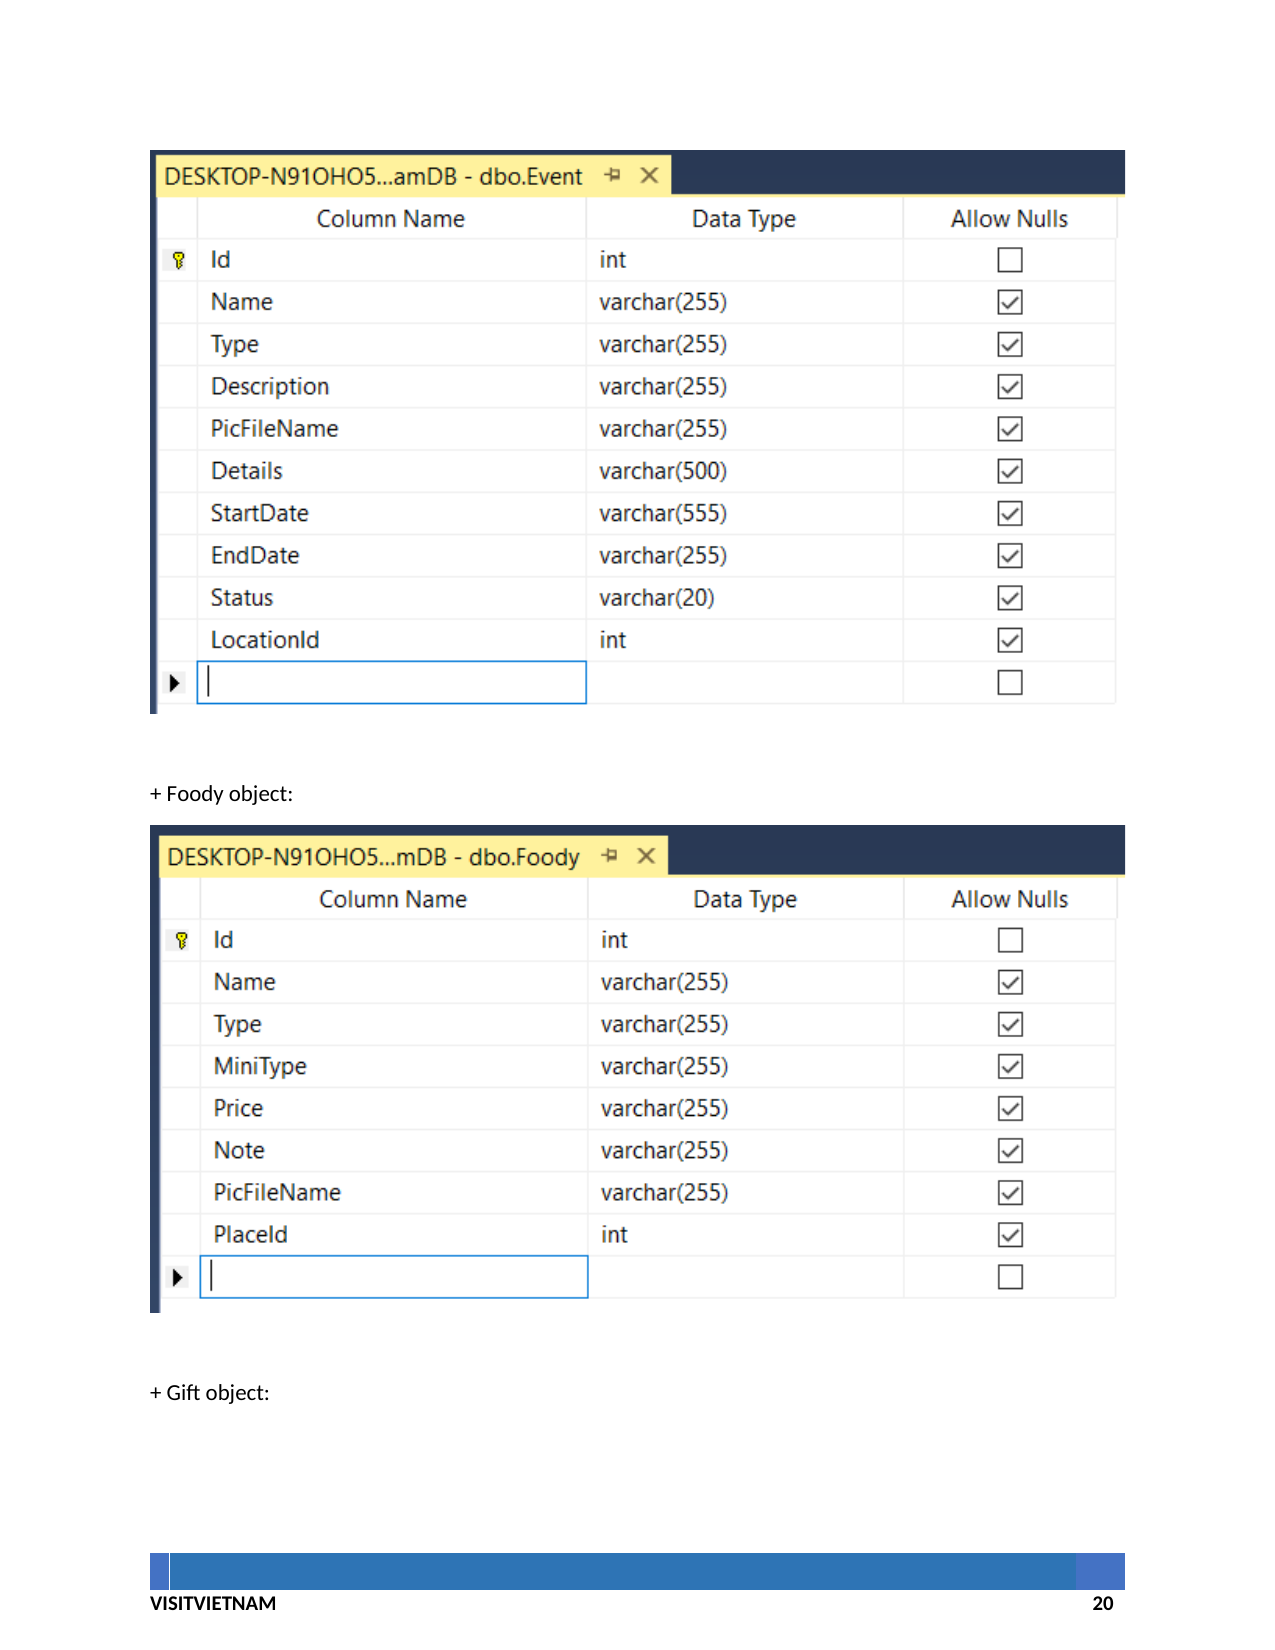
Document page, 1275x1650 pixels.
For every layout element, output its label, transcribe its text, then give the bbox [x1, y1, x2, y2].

text + Gift object: [150, 1378, 1125, 1406]
picture [150, 150, 1125, 714]
picture [150, 825, 1125, 1313]
text + Foody object: [150, 779, 1125, 807]
